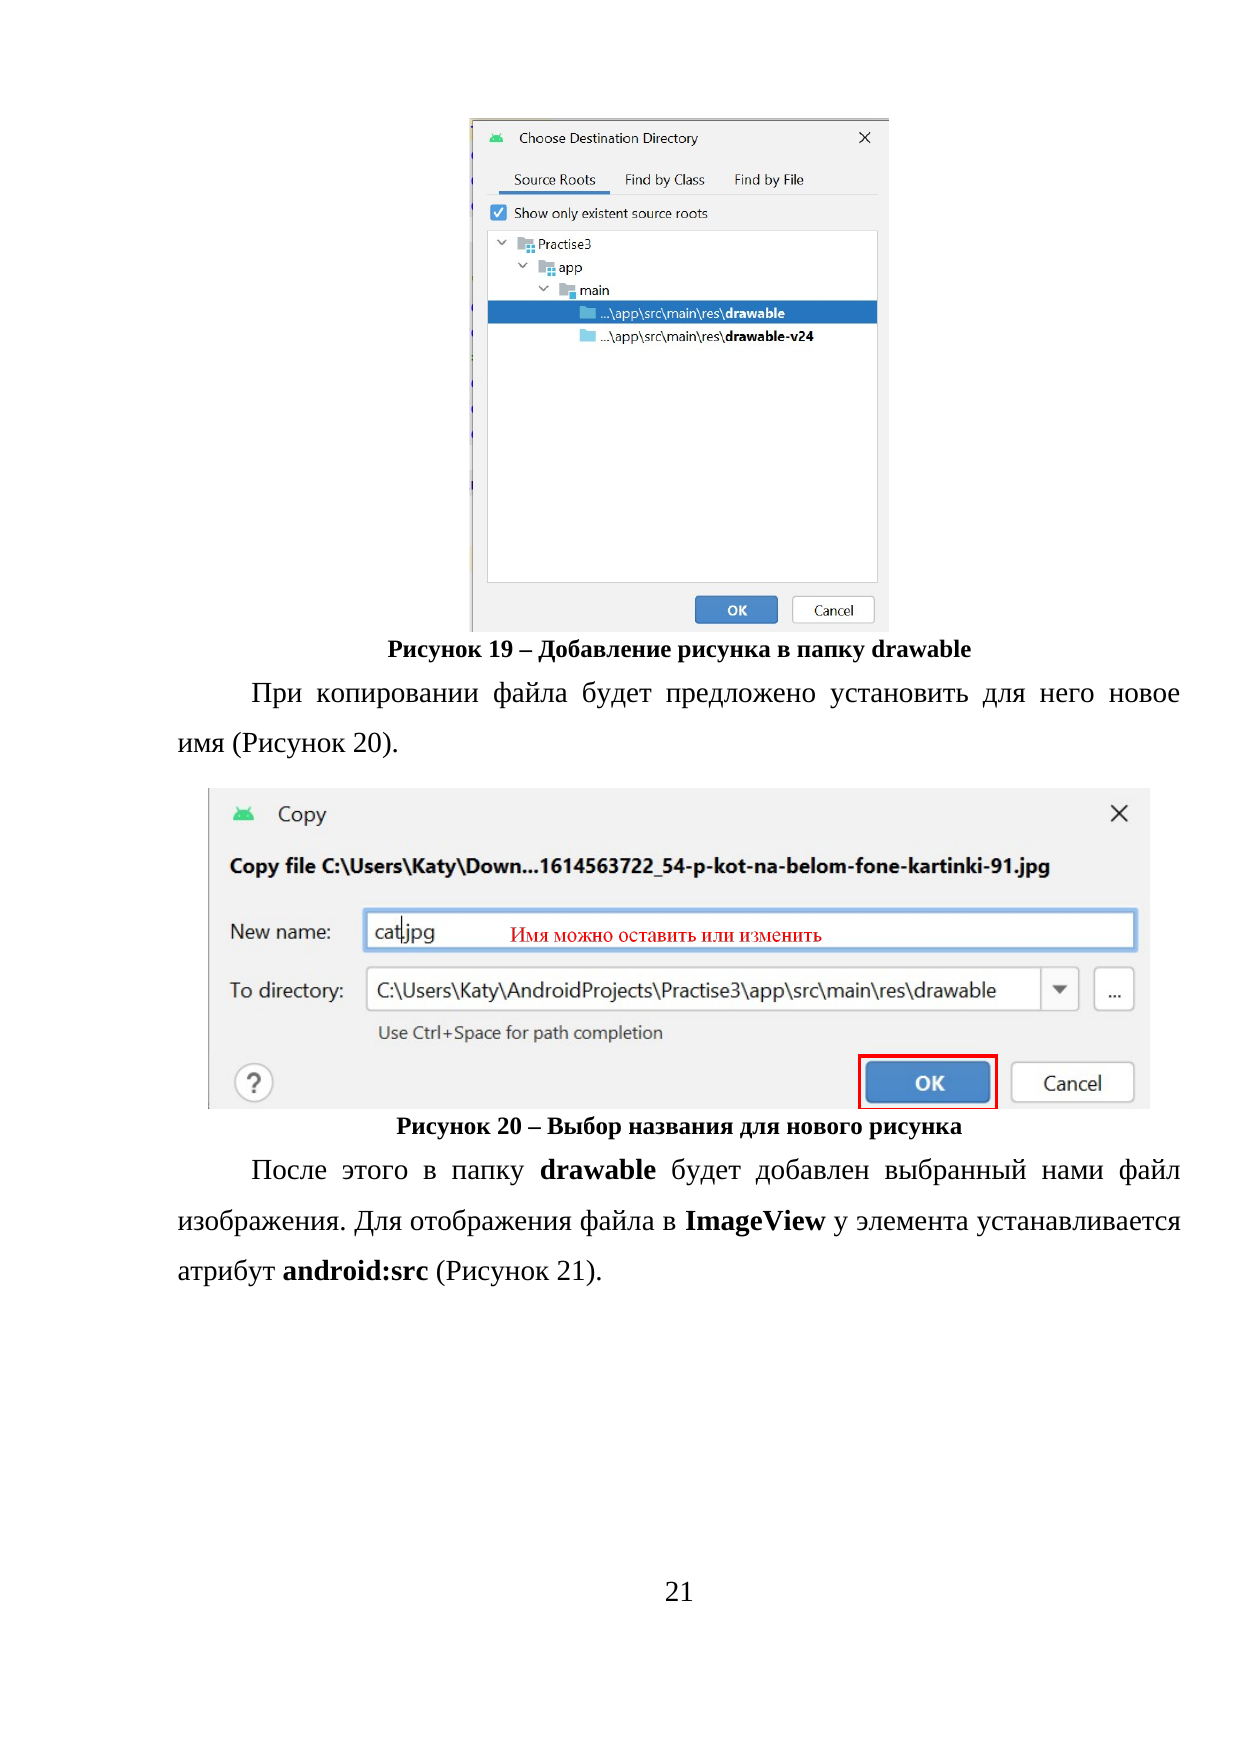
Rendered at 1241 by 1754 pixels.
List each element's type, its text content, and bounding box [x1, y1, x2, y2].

text После этого в папку drawable будет добавлен выбранный нами файл изображения. Для отображения файла в ImageView у элемента устанавливается атрибут android:src (Рисунок 21). [177, 1152, 1181, 1286]
text При копировании файла будет предложено установить для него новое имя (Рисунок 20). [177, 675, 1181, 759]
picture [469, 118, 889, 632]
